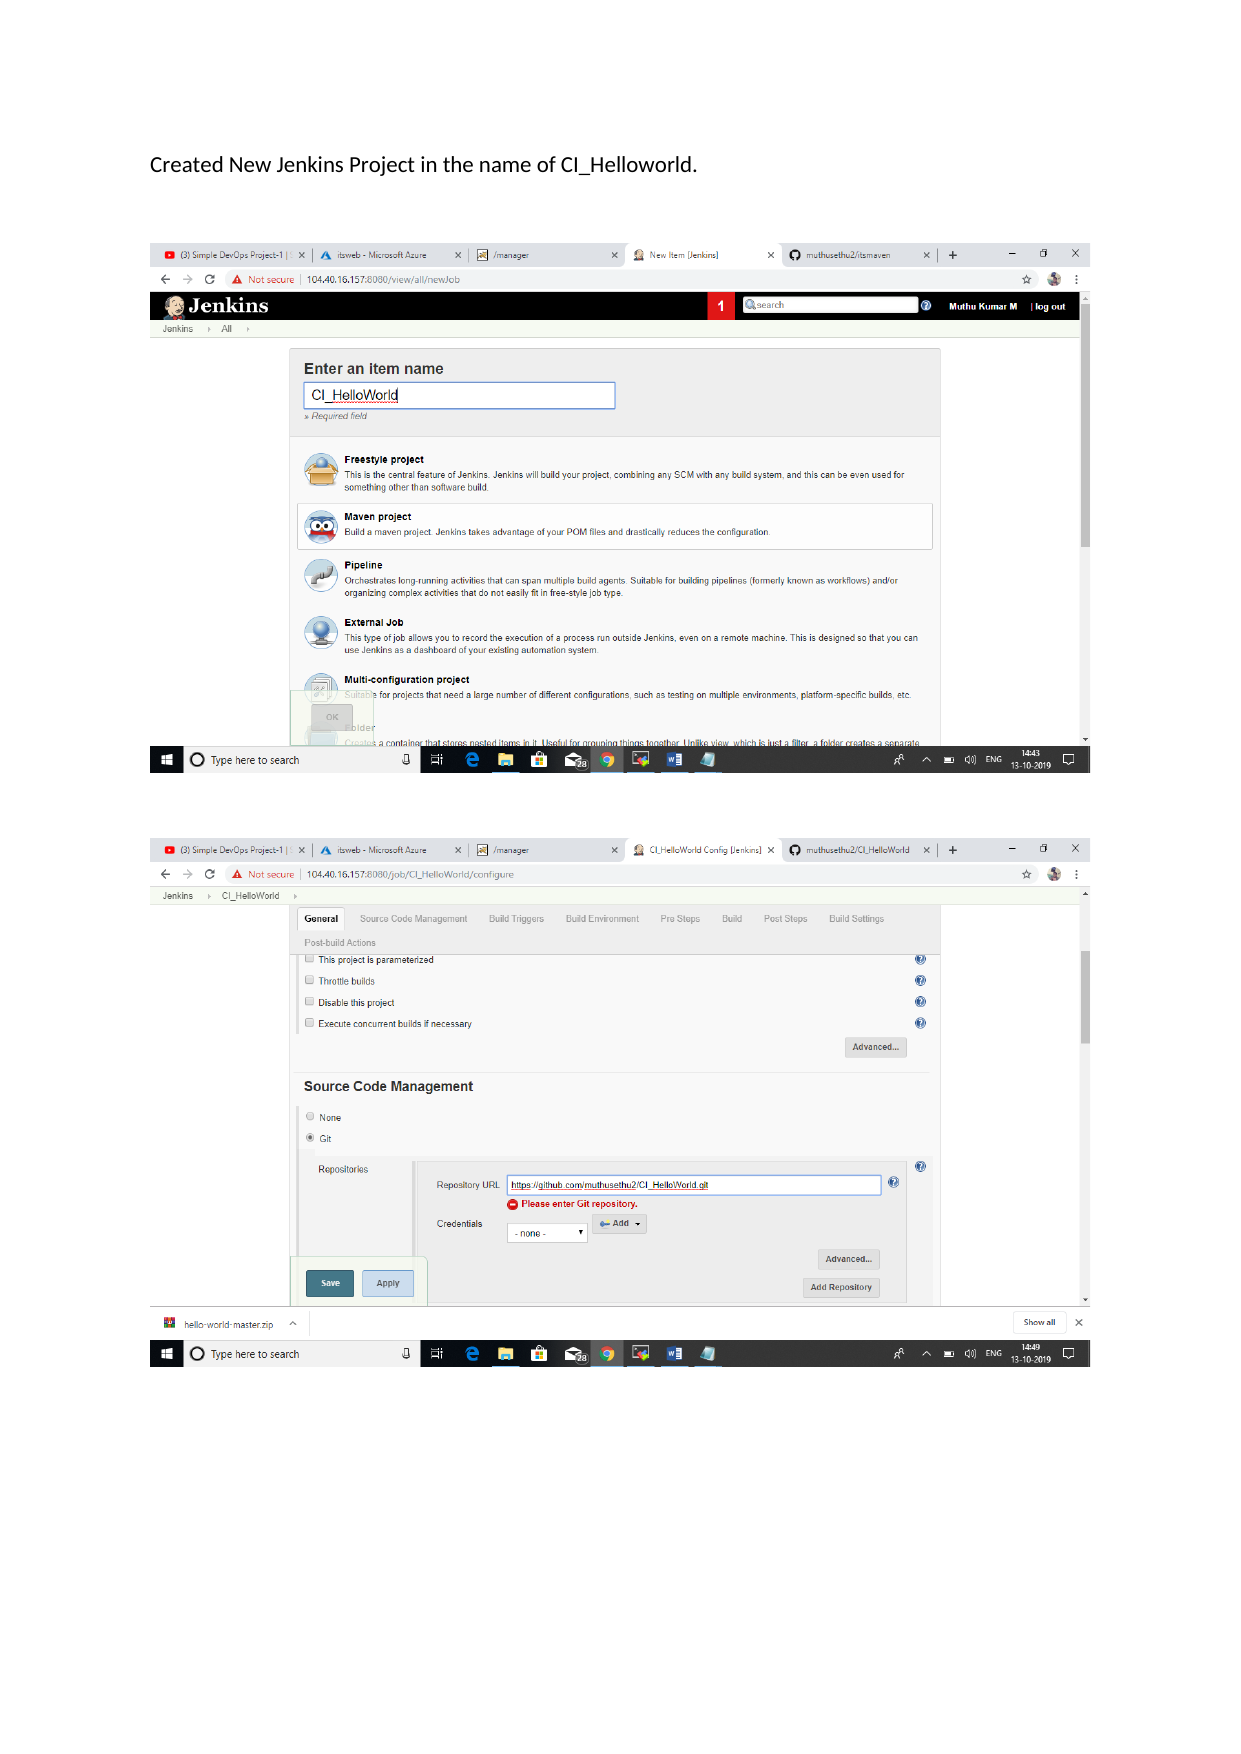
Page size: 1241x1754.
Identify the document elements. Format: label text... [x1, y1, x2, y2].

picture [150, 838, 1091, 1367]
picture [150, 243, 1091, 773]
text Created New Jenkins Project in the name of CI_Helloworld. [150, 150, 1090, 178]
